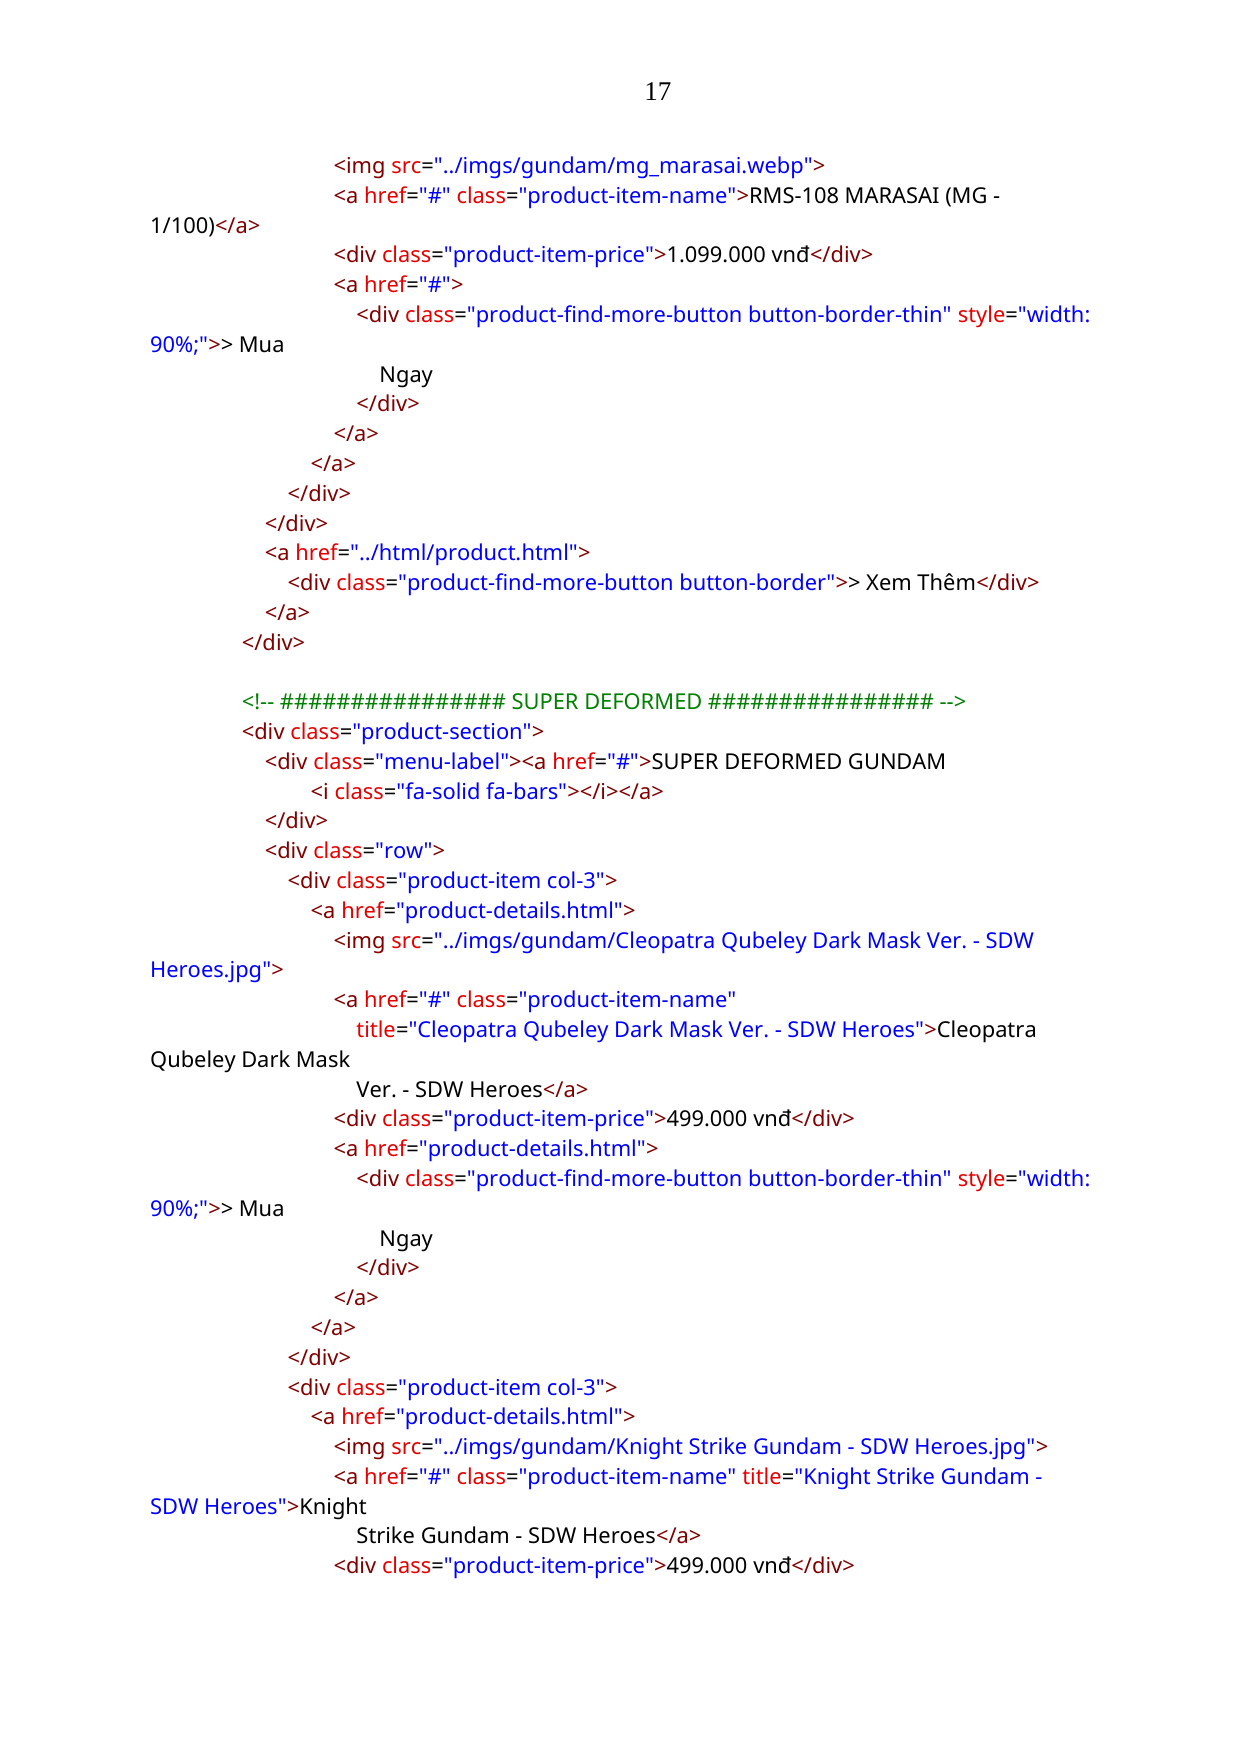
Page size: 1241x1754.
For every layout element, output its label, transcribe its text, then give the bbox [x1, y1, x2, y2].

text <div class="product-section"> [150, 716, 1090, 746]
text <div class="product-item-price">499.000 vnđ</div> [150, 1550, 1090, 1580]
text <a href="product-details.html"> [150, 1133, 1090, 1163]
text <img src="../imgs/gundam/Cleopatra Qubeley Dark Mask Ver. - SDW Heroes.jpg"> [150, 924, 1090, 984]
text </a> [150, 1312, 1090, 1342]
text </a> [150, 597, 1090, 627]
text <img src="../imgs/gundam/Knight Strike Gundam - SDW Heroes.jpg"> [150, 1431, 1090, 1461]
text Strike Gundam - SDW Heroes</a> [150, 1520, 1090, 1550]
text <div class="product-find-more-button button-border-thin" style="width: 90%;">> Mua [150, 1163, 1090, 1222]
text Ngay [150, 358, 1090, 388]
text <div class="product-find-more-button button-border-thin" style="width: 90%;">> Mua [150, 299, 1090, 358]
text <a href="product-details.html"> [150, 1401, 1090, 1431]
text <div class="product-find-more-button button-border">> Xem Thêm</div> [150, 567, 1090, 597]
text </div> [150, 1342, 1090, 1371]
text <!-- ################ SUPER DEFORMED ################ --> [150, 686, 1090, 716]
text title="Cleopatra Qubeley Dark Mask Ver. - SDW Heroes">Cleopatra Qubeley Dark Mask [150, 1014, 1090, 1073]
text <div class="product-item col-3"> [150, 865, 1090, 895]
text <div class="menu-label"><a href="#">SUPER DEFORMED GUNDAM [150, 746, 1090, 776]
text <a href="#" class="product-item-name">RMS-108 MARASAI (MG - 1/100)</a> [150, 180, 1090, 239]
text </div> [150, 805, 1090, 835]
text <div class="row"> [150, 835, 1090, 865]
text <a href="#" class="product-item-name" title="Knight Strike Gundam - SDW Heroes">Knight [150, 1461, 1090, 1520]
text <div class="product-item col-3"> [150, 1371, 1090, 1401]
text Ver. - SDW Heroes</a> [150, 1073, 1090, 1103]
text <a href="../html/product.html"> [150, 537, 1090, 567]
text </div> [150, 478, 1090, 507]
text <i class="fa-solid fa-bars"></i></a> [150, 776, 1090, 805]
text </a> [150, 1282, 1090, 1312]
text </div> [150, 507, 1090, 537]
text <img src="../imgs/gundam/mg_marasai.webp"> [150, 150, 1090, 180]
text </a> [150, 418, 1090, 448]
text <div class="product-item-price">499.000 vnđ</div> [150, 1103, 1090, 1133]
text <a href="#" class="product-item-name" [150, 984, 1090, 1014]
text <a href="#"> [150, 269, 1090, 299]
text </div> [150, 1252, 1090, 1282]
text <a href="product-details.html"> [150, 895, 1090, 924]
text Ngay [150, 1222, 1090, 1252]
text <div class="product-item-price">1.099.000 vnđ</div> [150, 239, 1090, 269]
text </a> [150, 448, 1090, 478]
text </div> [150, 388, 1090, 418]
text </div> [150, 627, 1090, 656]
